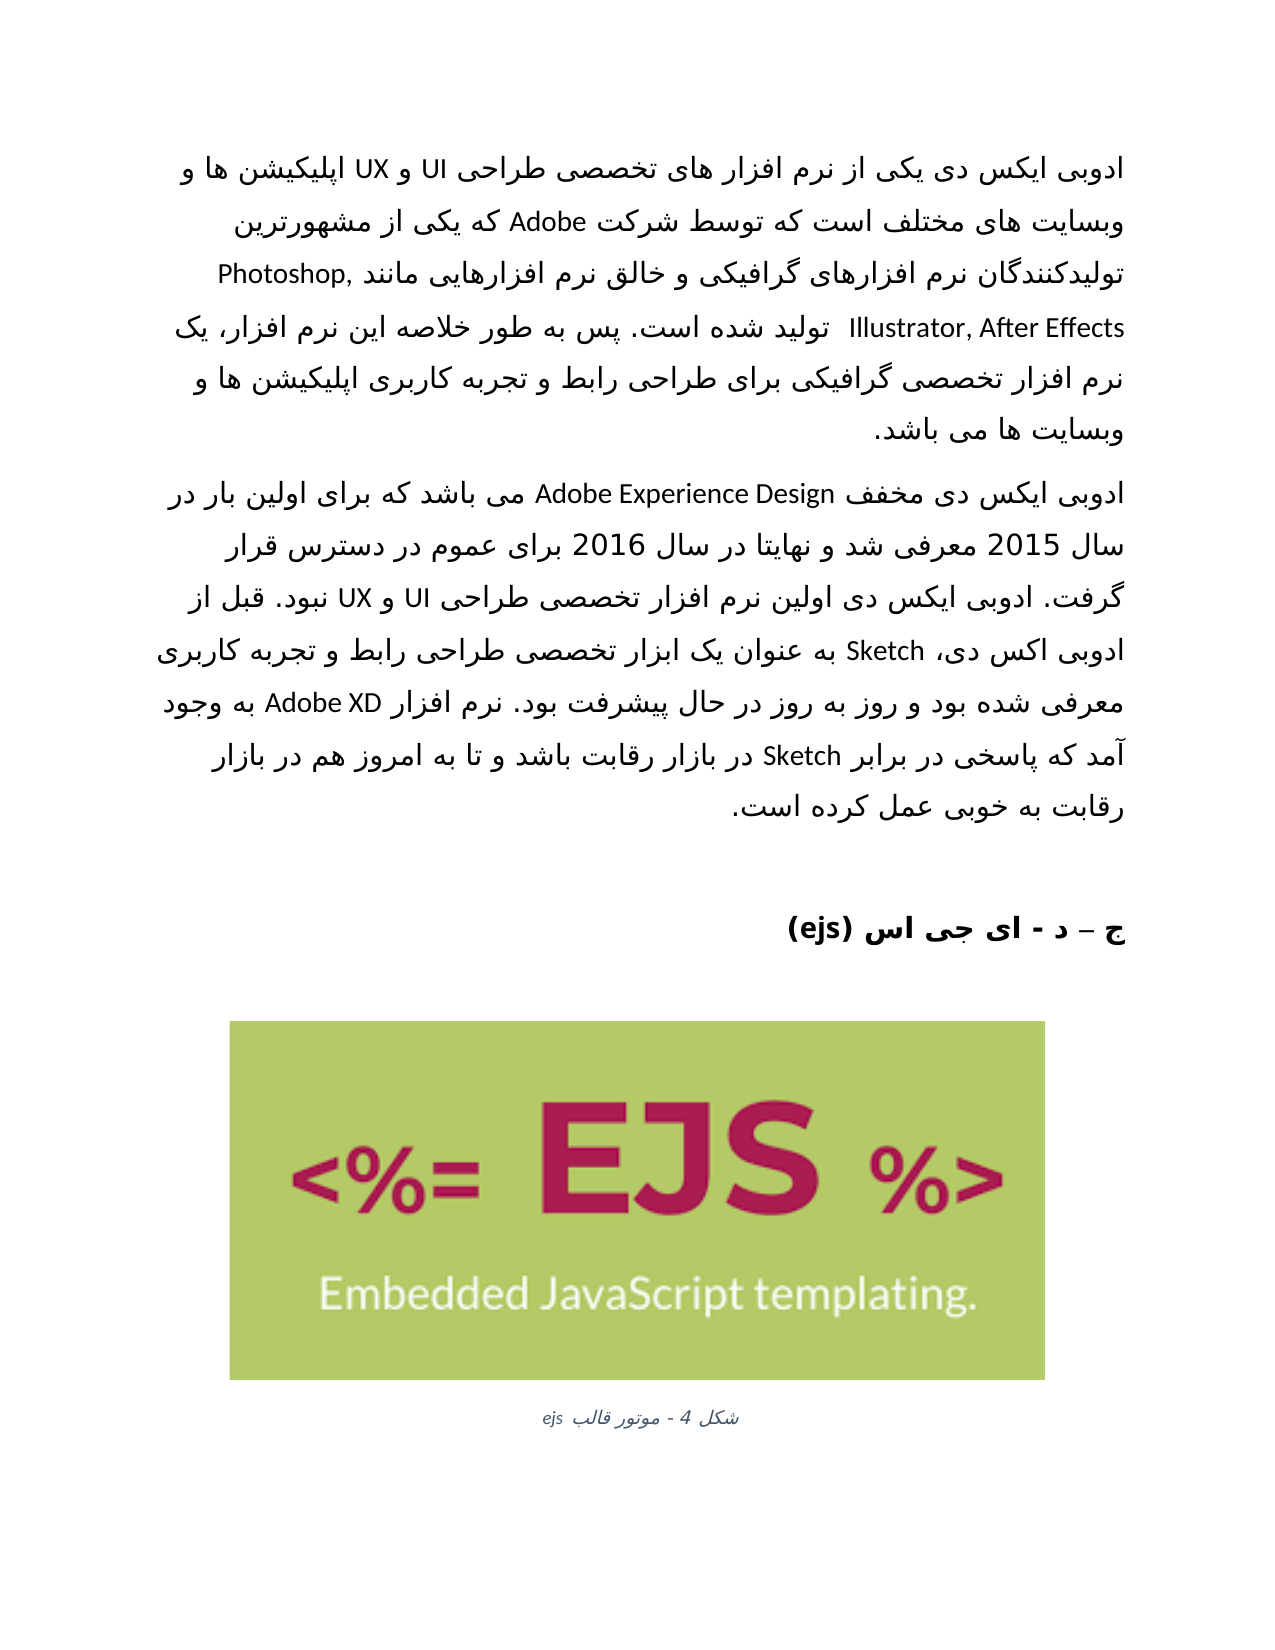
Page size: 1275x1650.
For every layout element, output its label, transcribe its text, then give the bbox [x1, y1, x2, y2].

text شکل 4 - موتور قالب ejs [150, 1406, 1125, 1429]
subtitle ج – د - ای جی اس (ejs) [150, 907, 1125, 947]
picture [229, 1021, 1046, 1380]
text ادوبی ایکس دی مخفف Adobe Experience Design می باشد که برای اولین بار در سال 2015 معرفی شد و نهایتا در سال 2016 برای عموم در دسترس قرار گرفت. ادوبی ایکس دی اولین نرم افزار تخصصی طراحی UI و UX نبود. قبل از ادوبی اکس دی، Sketch به عنوان یک ابزار تخصصی طراحی رابط و تجربه کاربری معرفی شده بود و روز به روز در حال پیشرفت بود. نرم افزار Adobe XD به وجود آمد که پاسخی در برابر Sketch در بازار رقابت باشد و تا به امروز هم در بازار رقابت به خوبی عمل کرده است. [150, 476, 1125, 823]
text ادوبی ایکس دی یکی از نرم افزار های تخصصی طراحی UI و UX اپلیکیشن ها و وبسایت های مختلف است که توسط شرکت Adobe که یکی از مشهورترین تولیدکنندگان نرم افزارهای گرافیکی و خالق نرم افزارهایی مانند Photoshop, Illustrator, After Effects تولید شده است. پس به طور خلاصه این نرم افزار، یک نرم افزار تخصصی گرافیکی برای طراحی رابط و تجربه کاربری اپلیکیشن ها و وبسایت ها می باشد. [150, 150, 1125, 446]
